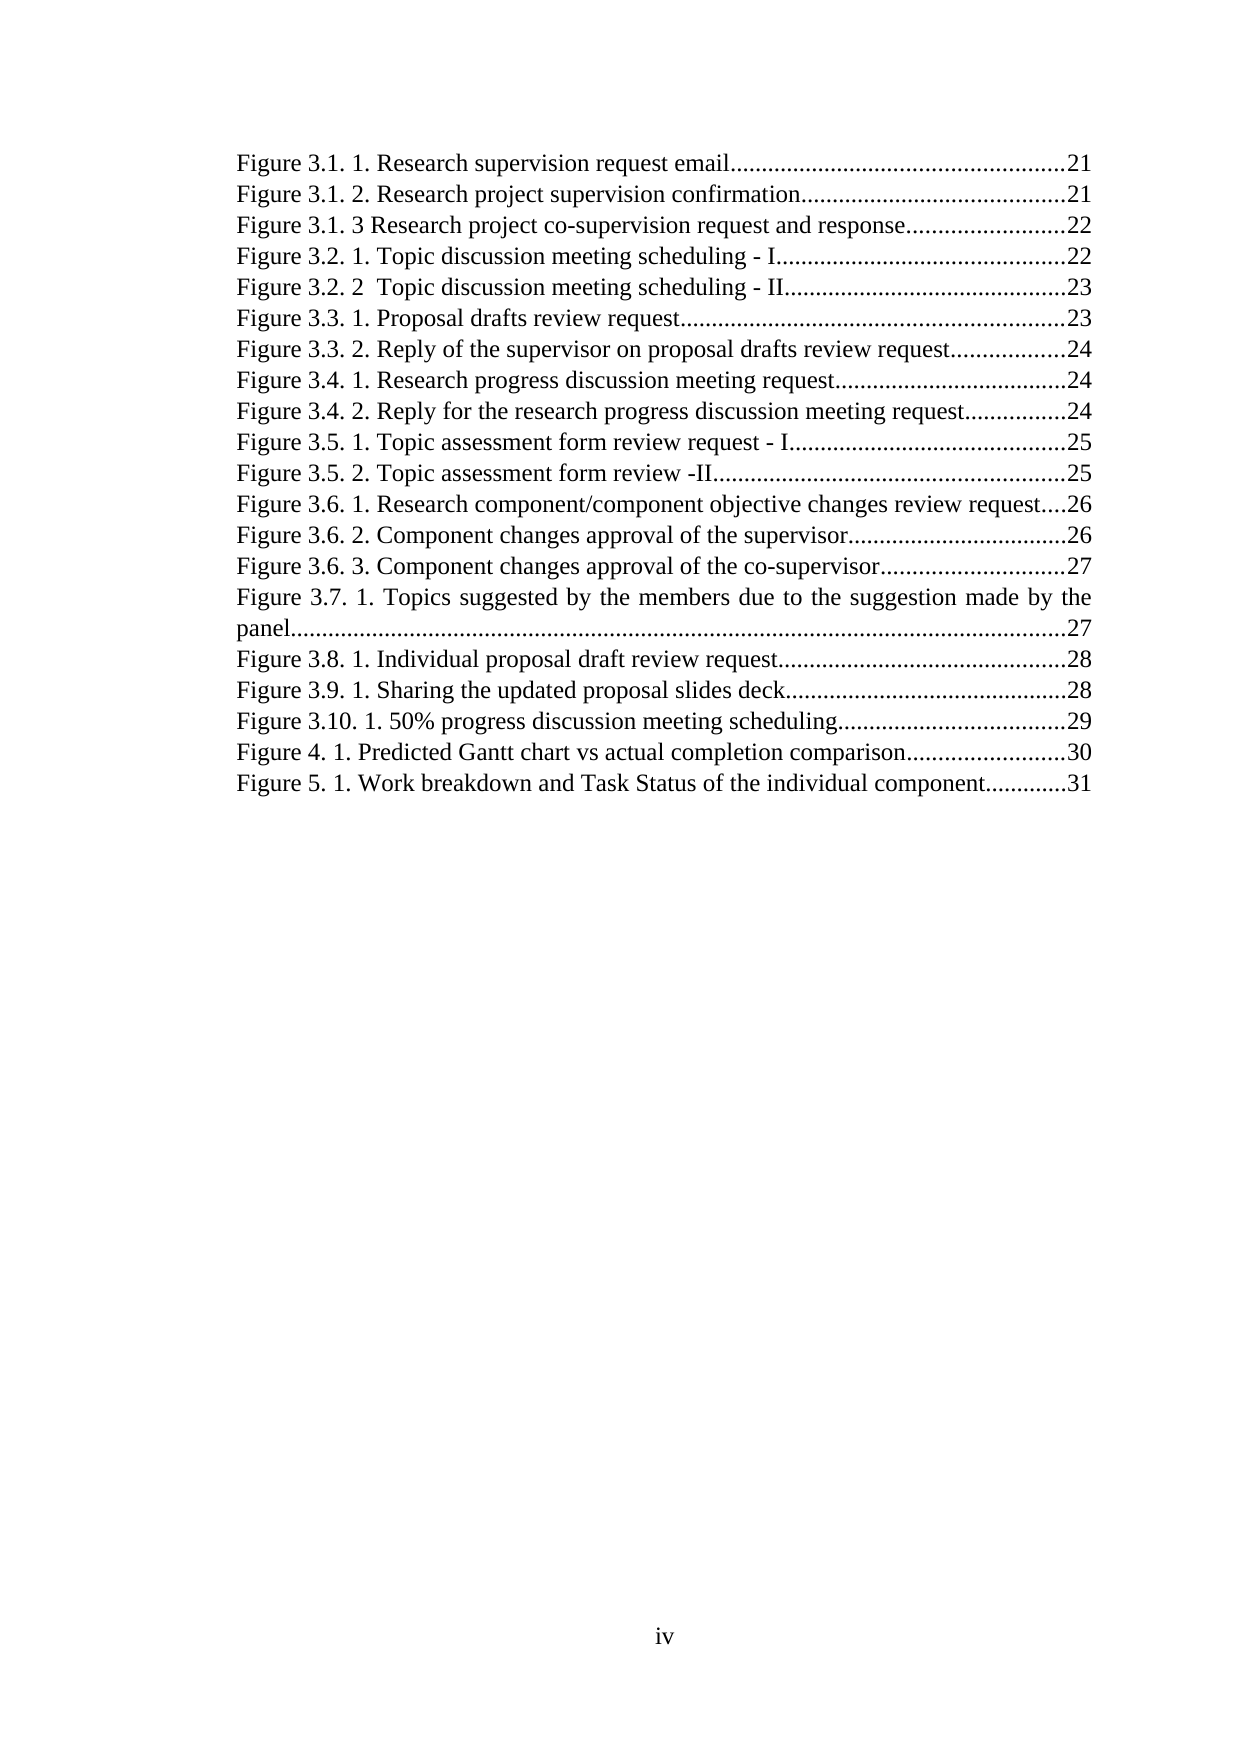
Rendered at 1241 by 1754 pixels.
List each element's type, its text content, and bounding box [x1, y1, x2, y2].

text Figure 3.3. 1. Proposal drafts review request 23 [236, 303, 1092, 332]
text Figure 3.10. 1. 50% progress discussion meeting scheduling 29 [236, 706, 1092, 735]
text Figure 3.3. 2. Reply of the supervisor on proposal drafts review request 24 [236, 334, 1092, 363]
text Figure 3.6. 3. Component changes approval of the co-supervisor 27 [236, 551, 1092, 580]
text Figure 3.4. 1. Research progress discussion meeting request 24 [236, 365, 1092, 394]
text Figure 3.6. 2. Component changes approval of the supervisor 26 [236, 520, 1092, 549]
text Figure 3.2. 1. Topic discussion meeting scheduling - I 22 [236, 241, 1092, 269]
text Figure 3.6. 1. Research component/component objective changes review request 26 [236, 489, 1092, 518]
text Figure 5. 1. Work breakdown and Task Status of the individual component 31 [236, 768, 1092, 797]
text Figure 3.5. 1. Topic assessment form review request - I 25 [236, 427, 1092, 456]
text Figure 3.9. 1. Sharing the updated proposal slides deck 28 [236, 675, 1092, 704]
text Figure 3.8. 1. Individual proposal draft review request 28 [236, 644, 1092, 673]
text Figure 3.2. 2 Topic discussion meeting scheduling - II 23 [236, 272, 1092, 301]
text Figure 3.4. 2. Reply for the research progress discussion meeting request 24 [236, 396, 1092, 425]
text Figure 3.5. 2. Topic assessment form review -II 25 [236, 458, 1092, 487]
text Figure 3.1. 3 Research project co-supervision request and response 22 [236, 210, 1092, 238]
text Figure 4. 1. Predicted Gantt chart vs actual completion comparison 30 [236, 737, 1092, 766]
text Figure 3.1. 2. Research project supervision confirmation 21 [236, 179, 1092, 207]
text Figure 3.7. 1. Topics suggested by the members due to the suggestion made by the panel 27 [236, 582, 1092, 642]
text Figure 3.1. 1. Research supervision request email 21 [236, 148, 1092, 176]
